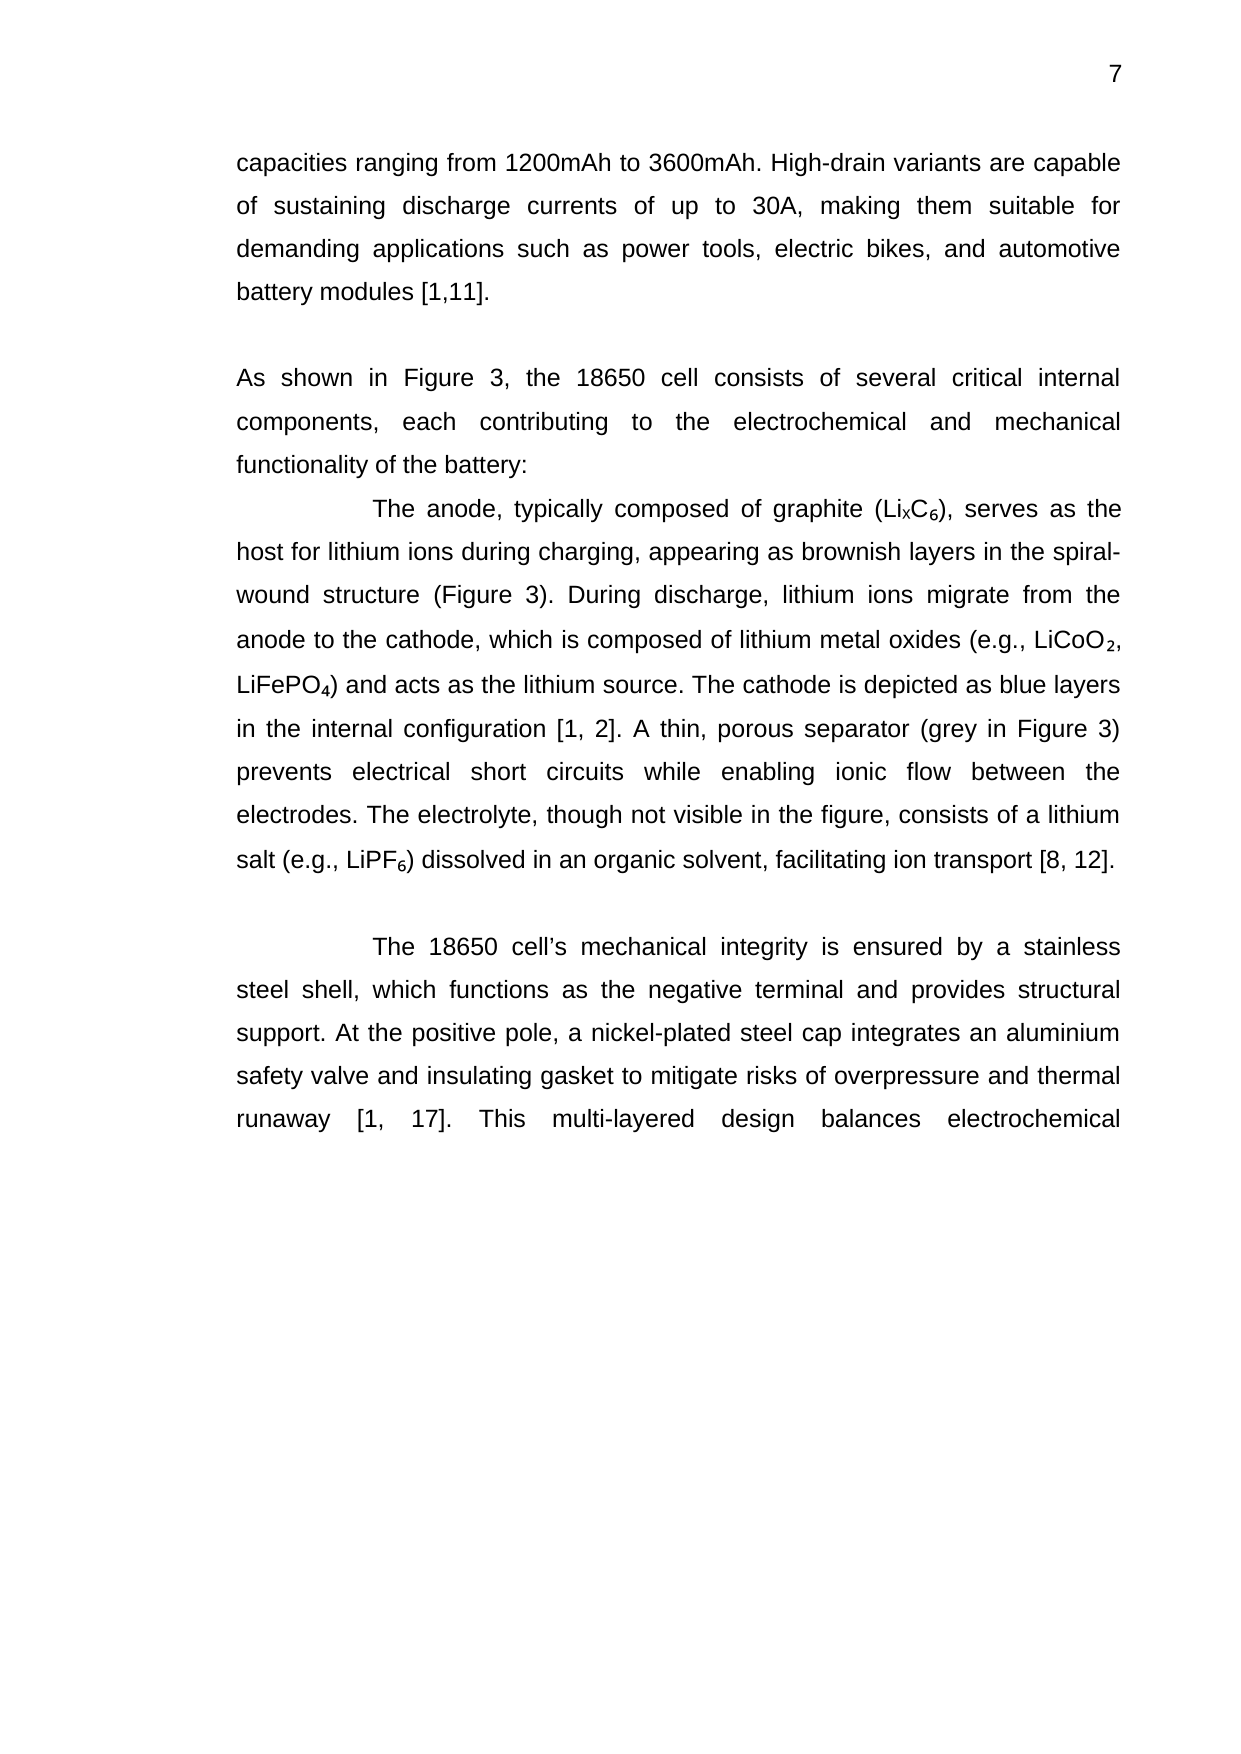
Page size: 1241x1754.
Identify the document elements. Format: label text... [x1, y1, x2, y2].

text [236, 148, 1122, 306]
text The anode, typically composed of graphite (LiₓC₆), serves as the host for lithium ions during charging, appearing as brownish layers in the spiral-wound structure (Figure 3). During discharge, lithium ions migrate from the anode to the cathode, which is composed of lithium metal oxides (e.g., LiCoO₂, LiFePO₄) and acts as the lithium source. The cathode is depicted as blue layers in the internal configuration [1, 2]. A thin, porous separator (grey in Figure 3) prevents electrical short circuits while enabling ionic flow between the electrodes. The electrolyte, though not visible in the figure, consists of a lithium salt (e.g., LiPF₆) dissolved in an organic solvent, facilitating ion transport [8, 12]. [236, 493, 1122, 874]
text The 18650 cell’s mechanical integrity is ensured by a stainless steel shell, which functions as the negative terminal and provides structural support. At the positive pole, a nickel-plated steel cap integrates an aluminium safety valve and insulating gasket to mitigate risks of overpressure and thermal runaway [1, 17]. This multi-layered design balances electrochemical performance with safety, critical for high-density energy storage applications [9, 13]. [236, 932, 1122, 1133]
text As shown in Figure 3, the 18650 cell consists of several critical internal components, each contributing to the electrochemical and mechanical functionality of the battery: [236, 363, 1122, 478]
